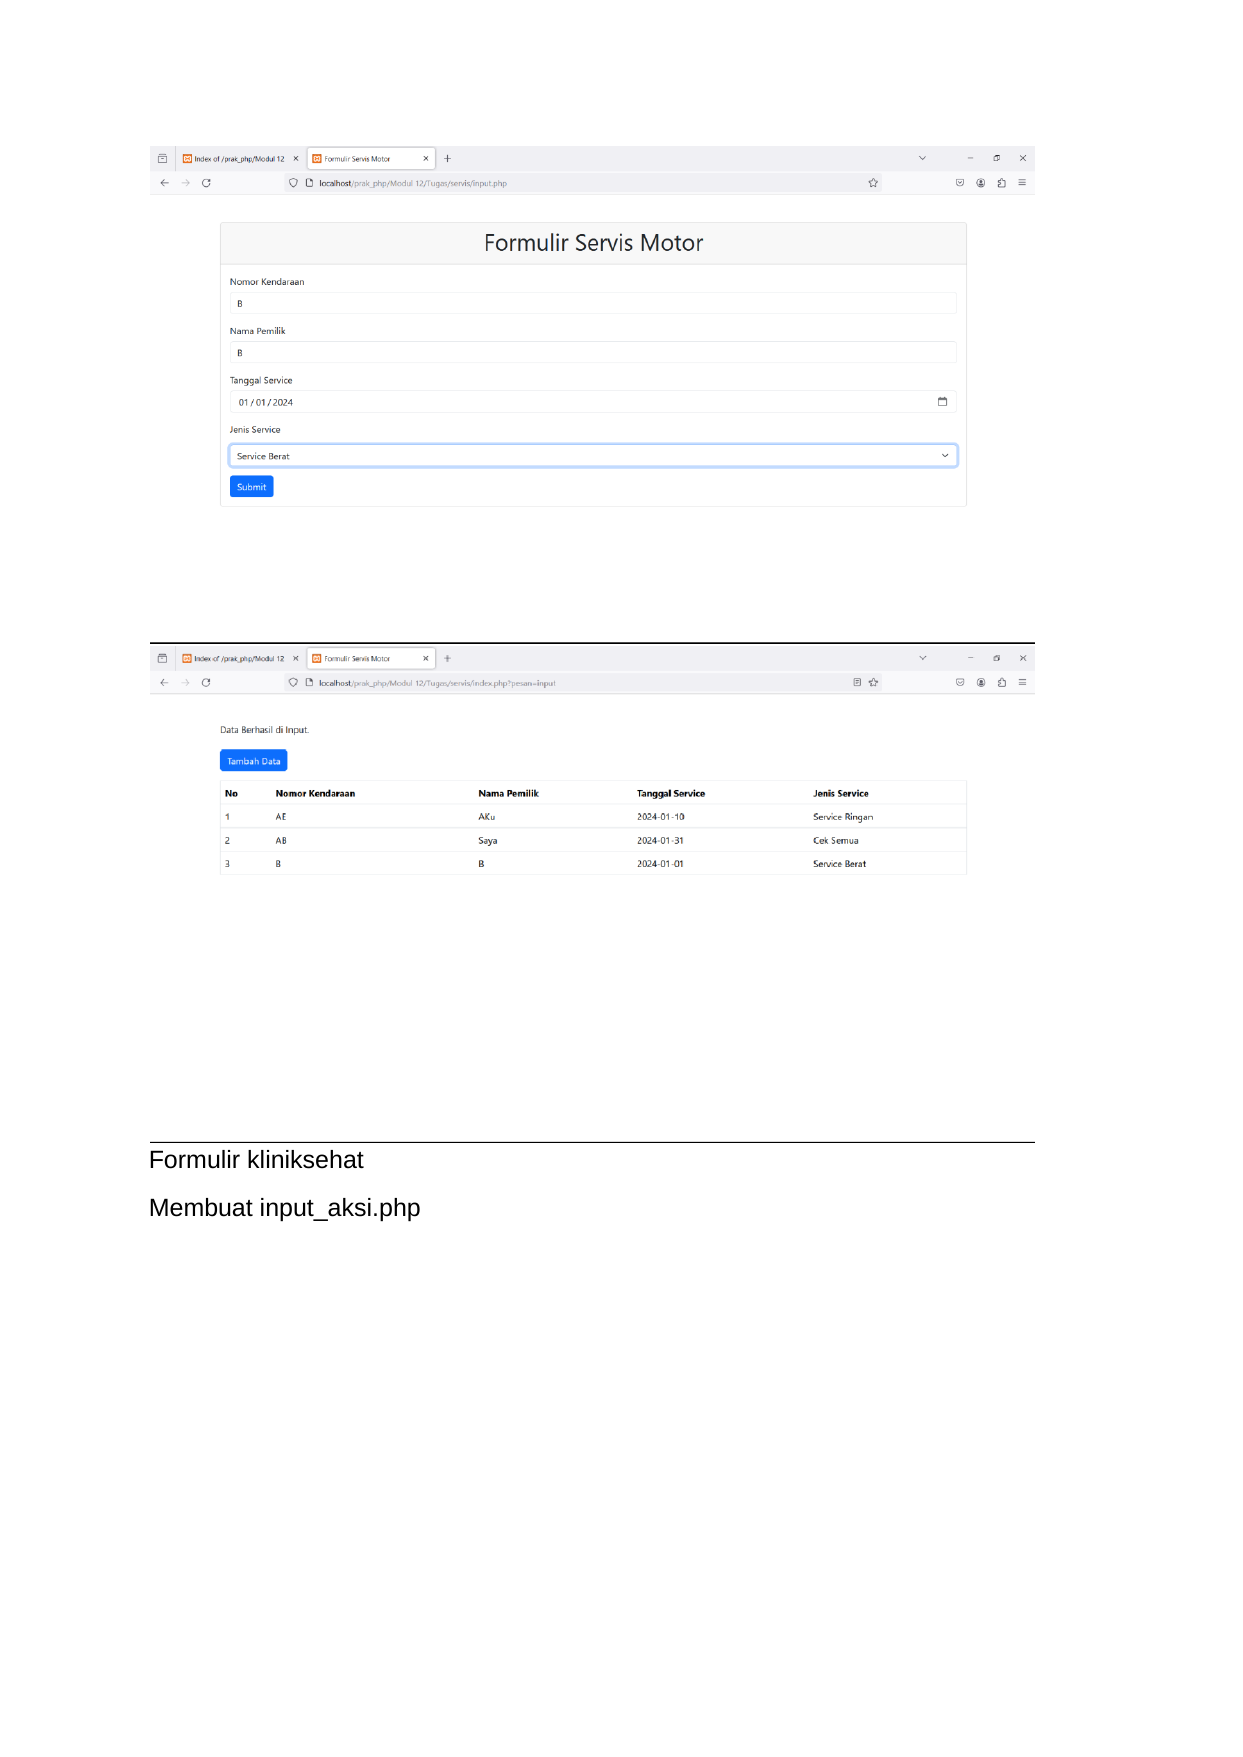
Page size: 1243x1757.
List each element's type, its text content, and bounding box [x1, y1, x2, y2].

picture [150, 146, 1035, 1143]
text Membuat input_aksi.php [148, 1193, 1106, 1222]
text Formulir kliniksehat [148, 1145, 1106, 1174]
